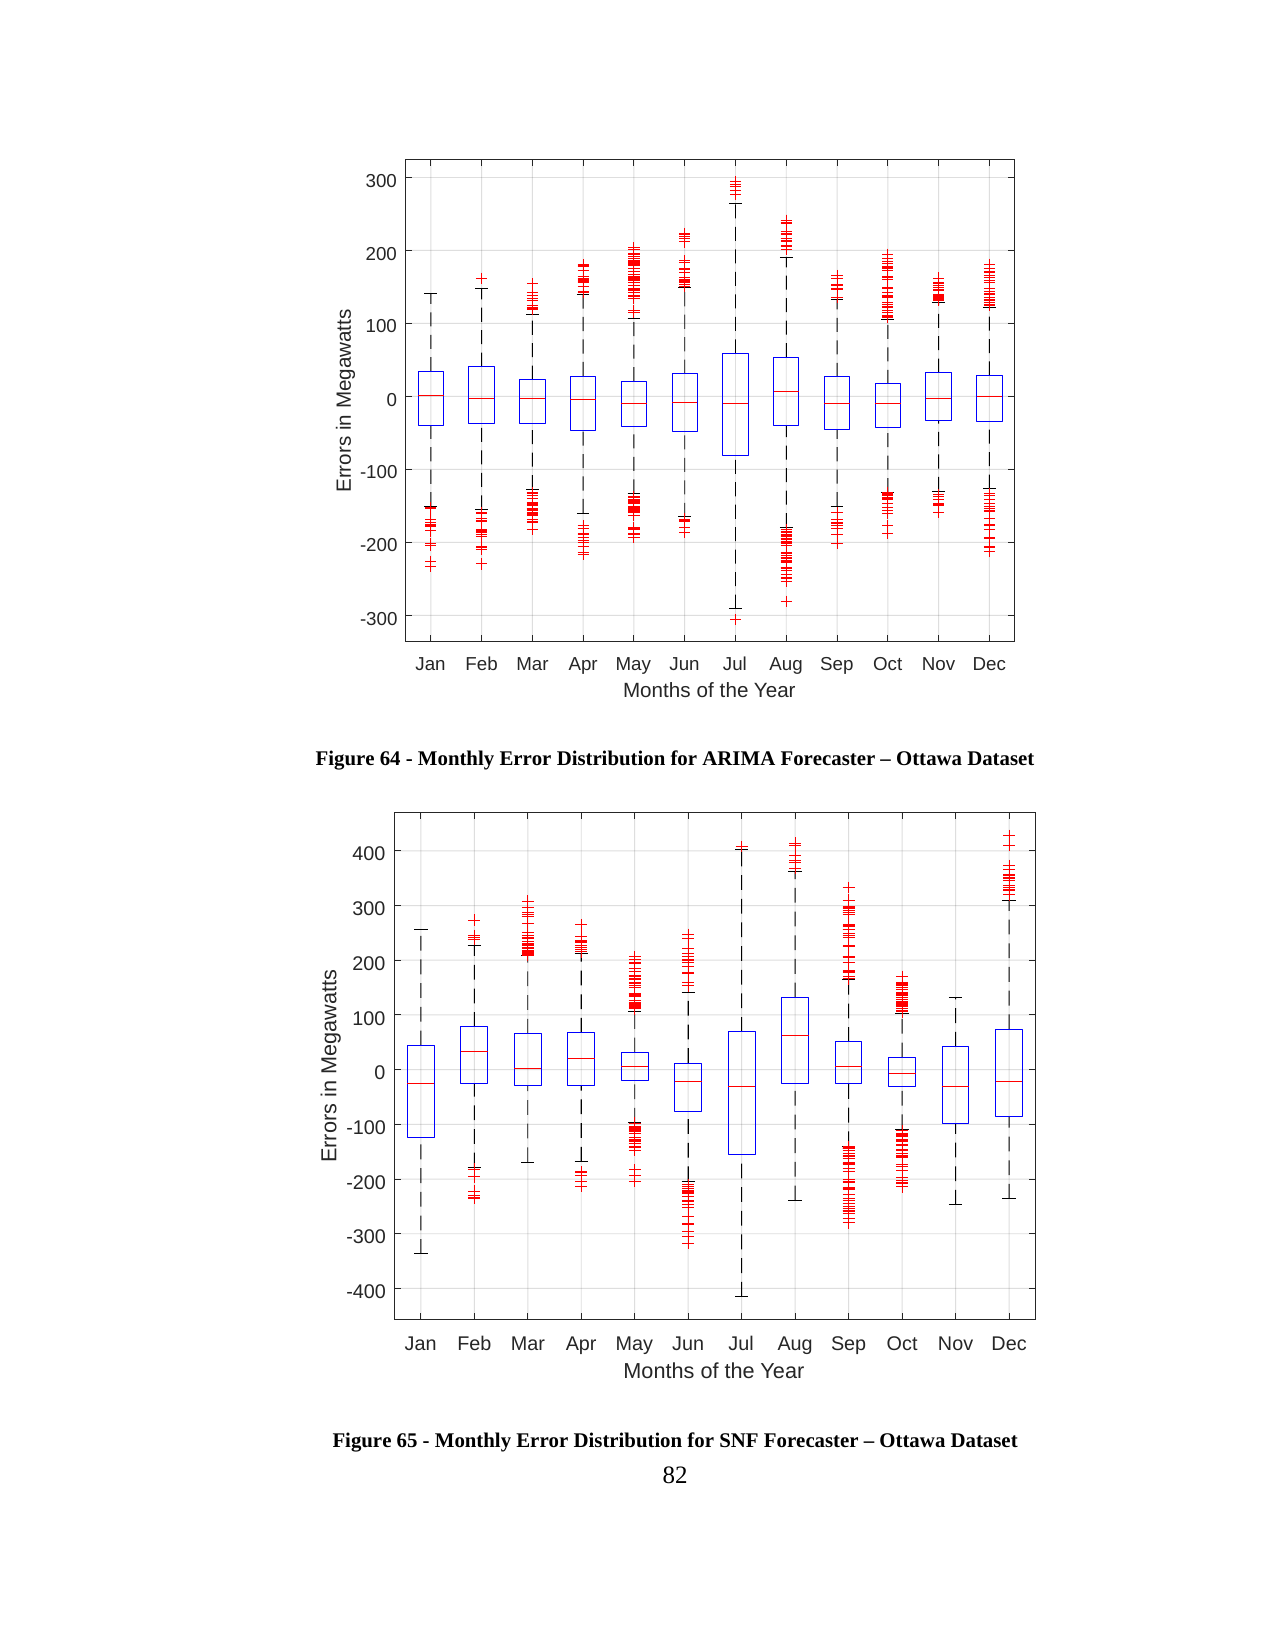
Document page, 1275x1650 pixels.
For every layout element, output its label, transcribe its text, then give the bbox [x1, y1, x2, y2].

text Figure 64 - Monthly Error Distribution for ARIMA Forecaster – Ottawa Dataset [225, 746, 1125, 770]
text Figure 65 - Monthly Error Distribution for SNF Forecaster – Ottawa Dataset [225, 1427, 1125, 1452]
